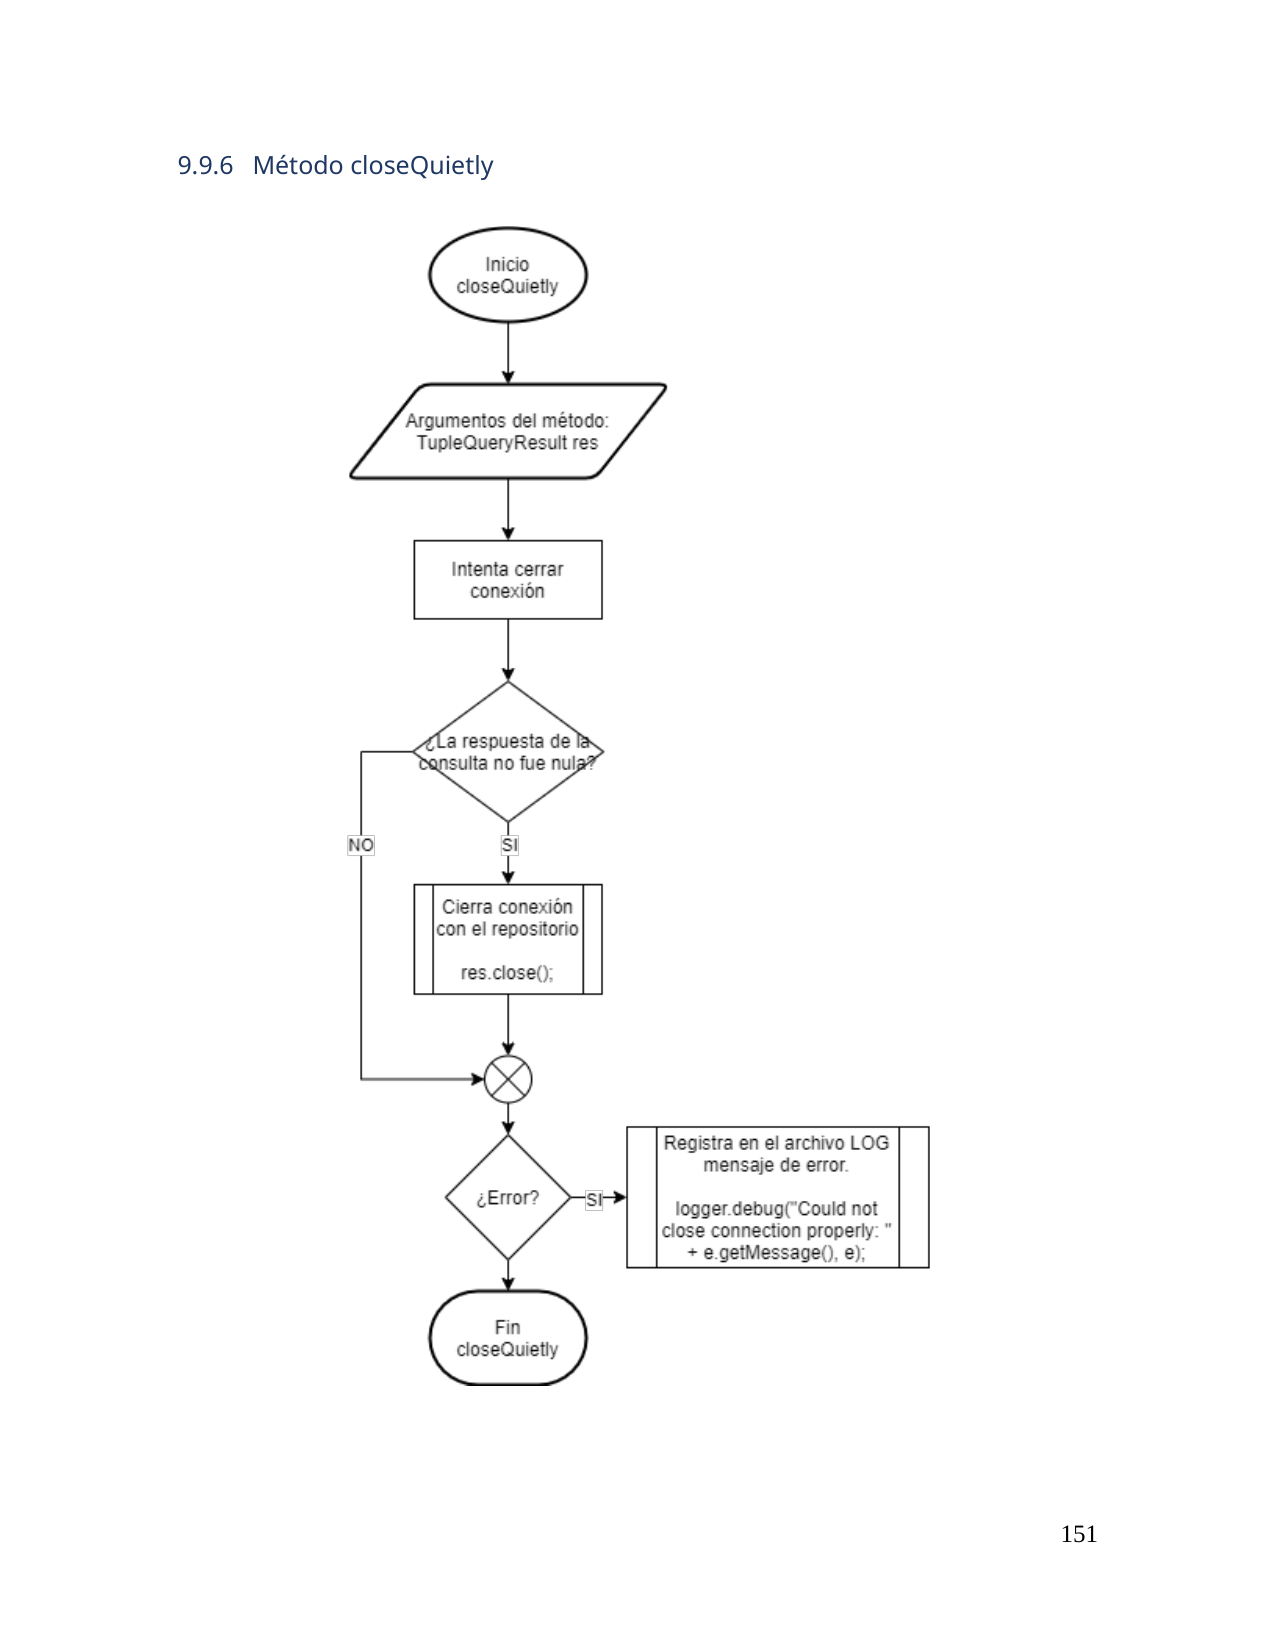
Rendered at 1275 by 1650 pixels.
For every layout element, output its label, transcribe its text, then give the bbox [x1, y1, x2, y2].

picture [345, 226, 930, 1386]
subtitle Método closeQuietly [177, 148, 1098, 182]
